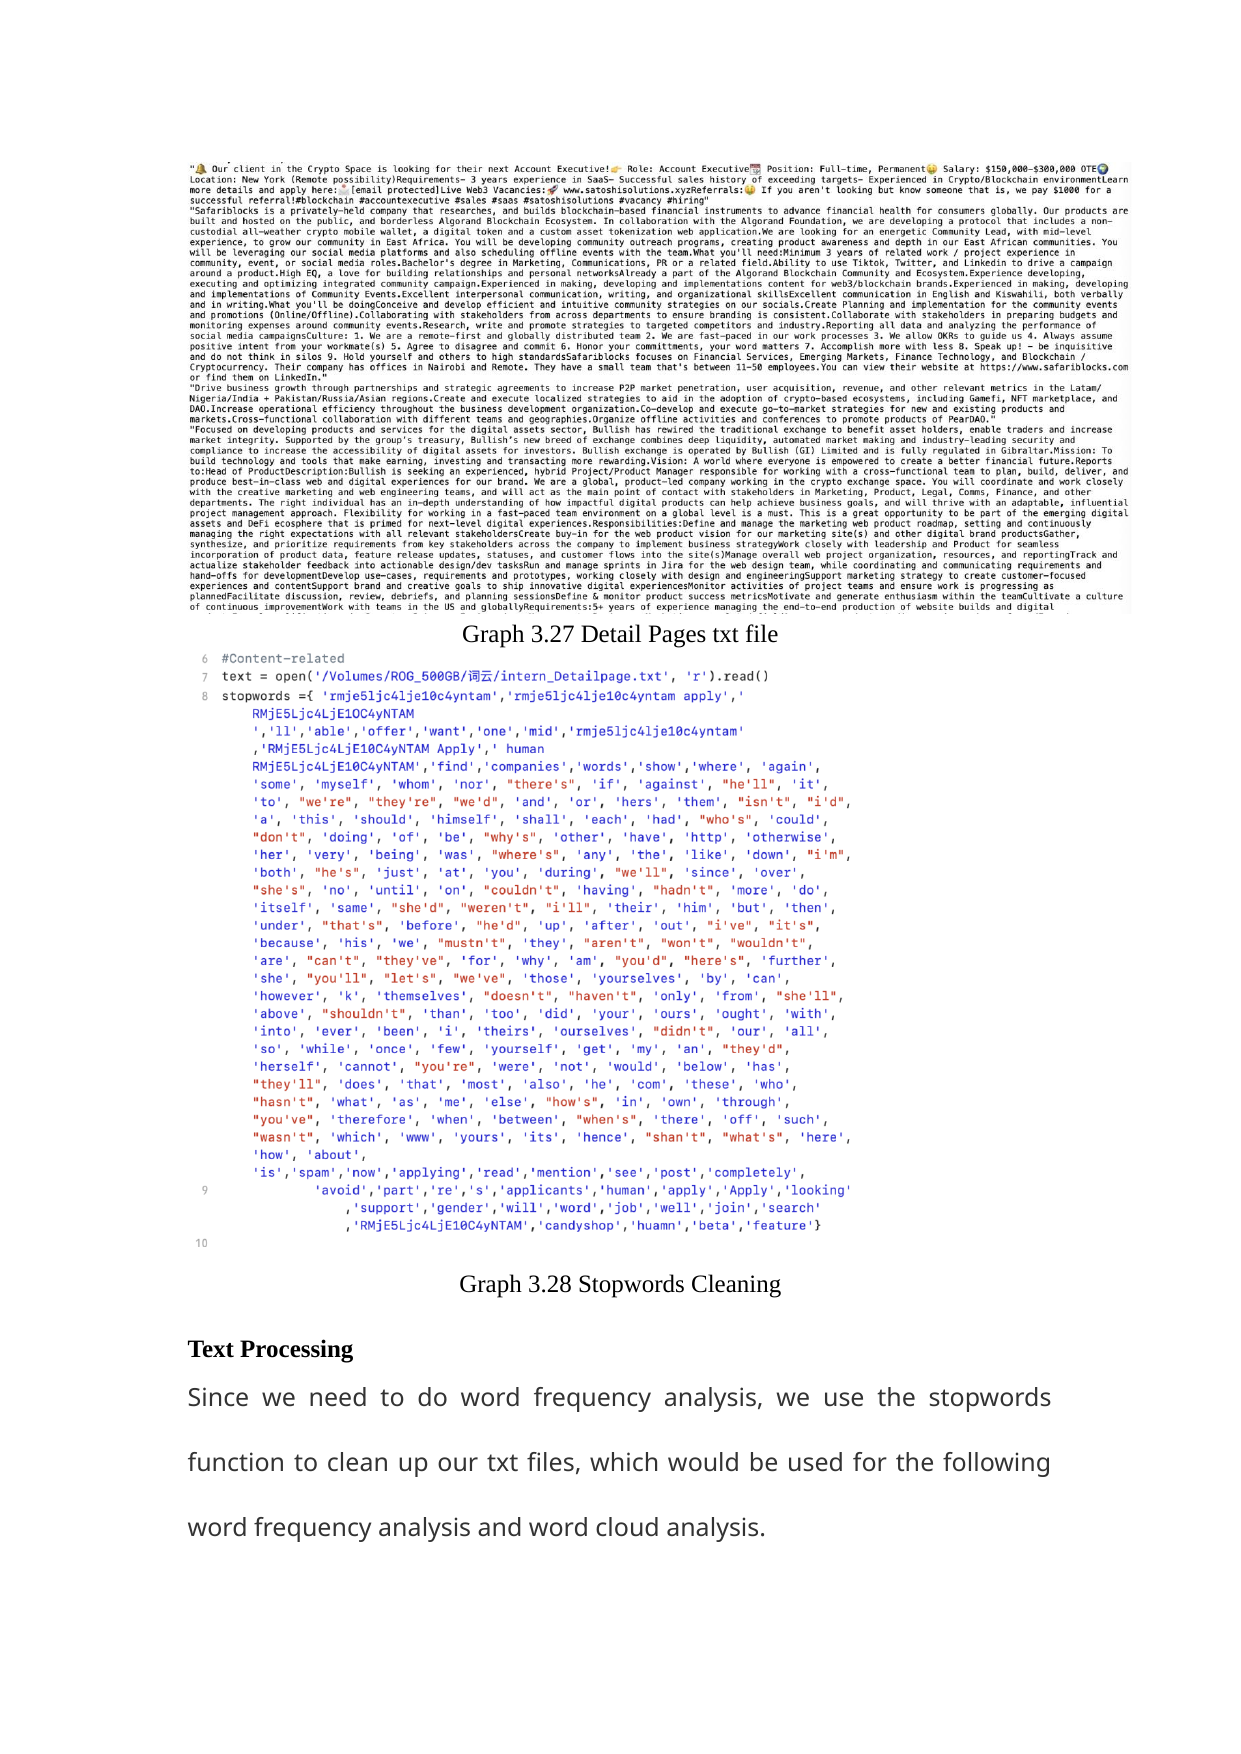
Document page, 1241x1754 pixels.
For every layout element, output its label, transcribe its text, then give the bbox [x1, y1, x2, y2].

text Graph 3.28 Stopwords Cleaning [187, 1267, 1053, 1299]
picture [187, 162, 1132, 614]
text Text Processing [187, 1332, 1053, 1364]
text Graph 3.27 Detail Pages txt file [187, 617, 1053, 649]
picture [187, 649, 851, 1247]
text Since we need to do word frequency analysis, we use the stopwords function to clean up our txt files, which would be used for the following word frequency analysis and word cloud analysis. [187, 1364, 1053, 1559]
